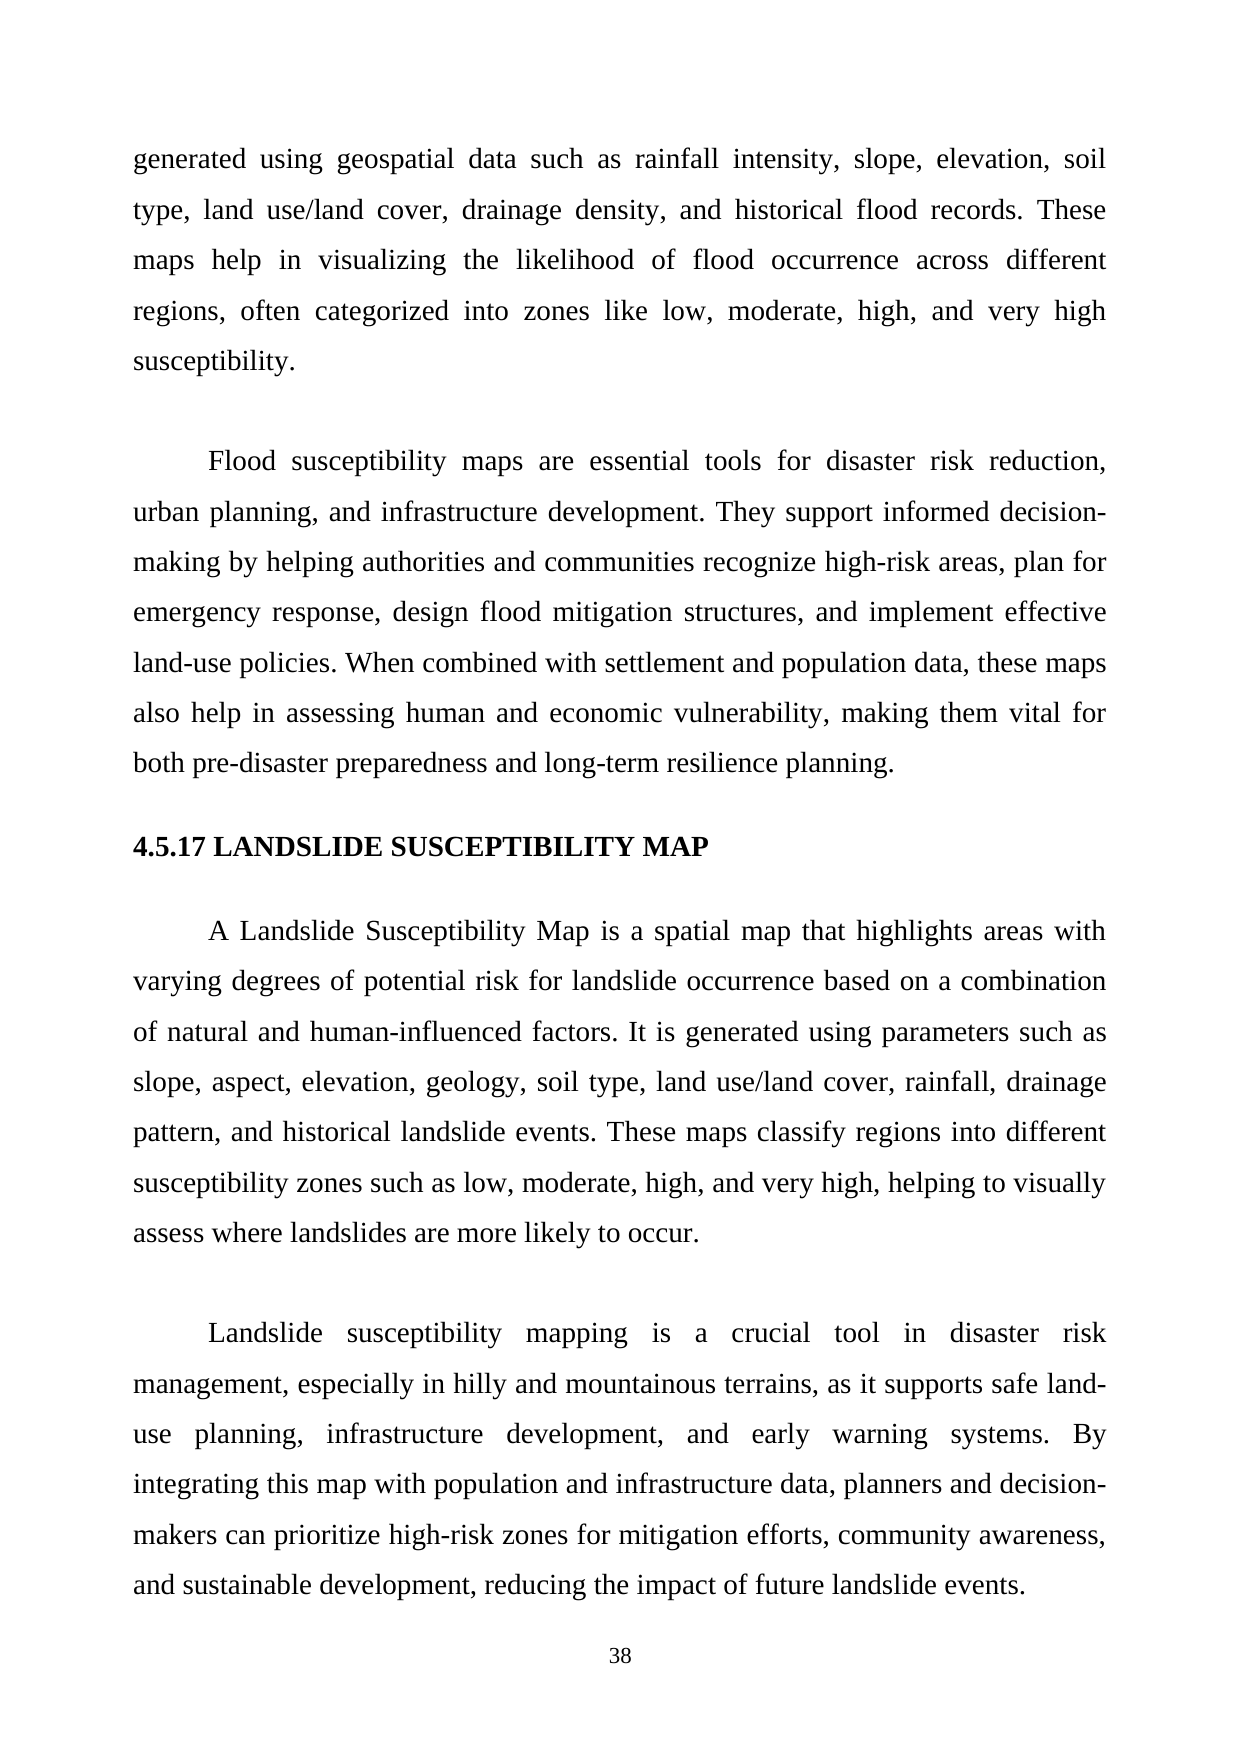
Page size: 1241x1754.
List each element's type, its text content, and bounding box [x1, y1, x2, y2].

subtitle 4.5.17 LANDSLIDE SUSCEPTIBILITY MAP [133, 829, 1107, 863]
text Flood susceptibility maps are essential tools for disaster risk reduction, urban planning, and infrastructure development. They support informed decision-making by helping authorities and communities recognize high-risk areas, plan for emergency response, design flood mitigation structures, and implement effective land-use policies. When combined with settlement and population data, these maps also help in assessing human and economic vulnerability, making them vital for both pre-disaster preparedness and long-term resilience planning. [133, 443, 1107, 779]
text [133, 142, 1107, 376]
text Landslide susceptibility mapping is a crucial tool in disaster risk management, especially in hilly and mountainous terrains, as it supports safe land-use planning, infrastructure development, and early warning systems. By integrating this map with population and infrastructure data, planners and decision-makers can prioritize high-risk zones for mitigation efforts, community awareness, and sustainable development, reducing the impact of future landslide events. [133, 1316, 1107, 1601]
text A Landslide Susceptibility Map is a spatial map that highlights areas with varying degrees of potential risk for landslide occurrence based on a combination of natural and human-influenced factors. It is generated using parameters such as slope, aspect, elevation, geology, soil type, land use/land cover, rainfall, drainage pattern, and historical landslide events. These maps classify regions into different susceptibility zones such as low, moderate, high, and very high, helping to visually assess where landslides are more likely to occur. [133, 913, 1107, 1248]
